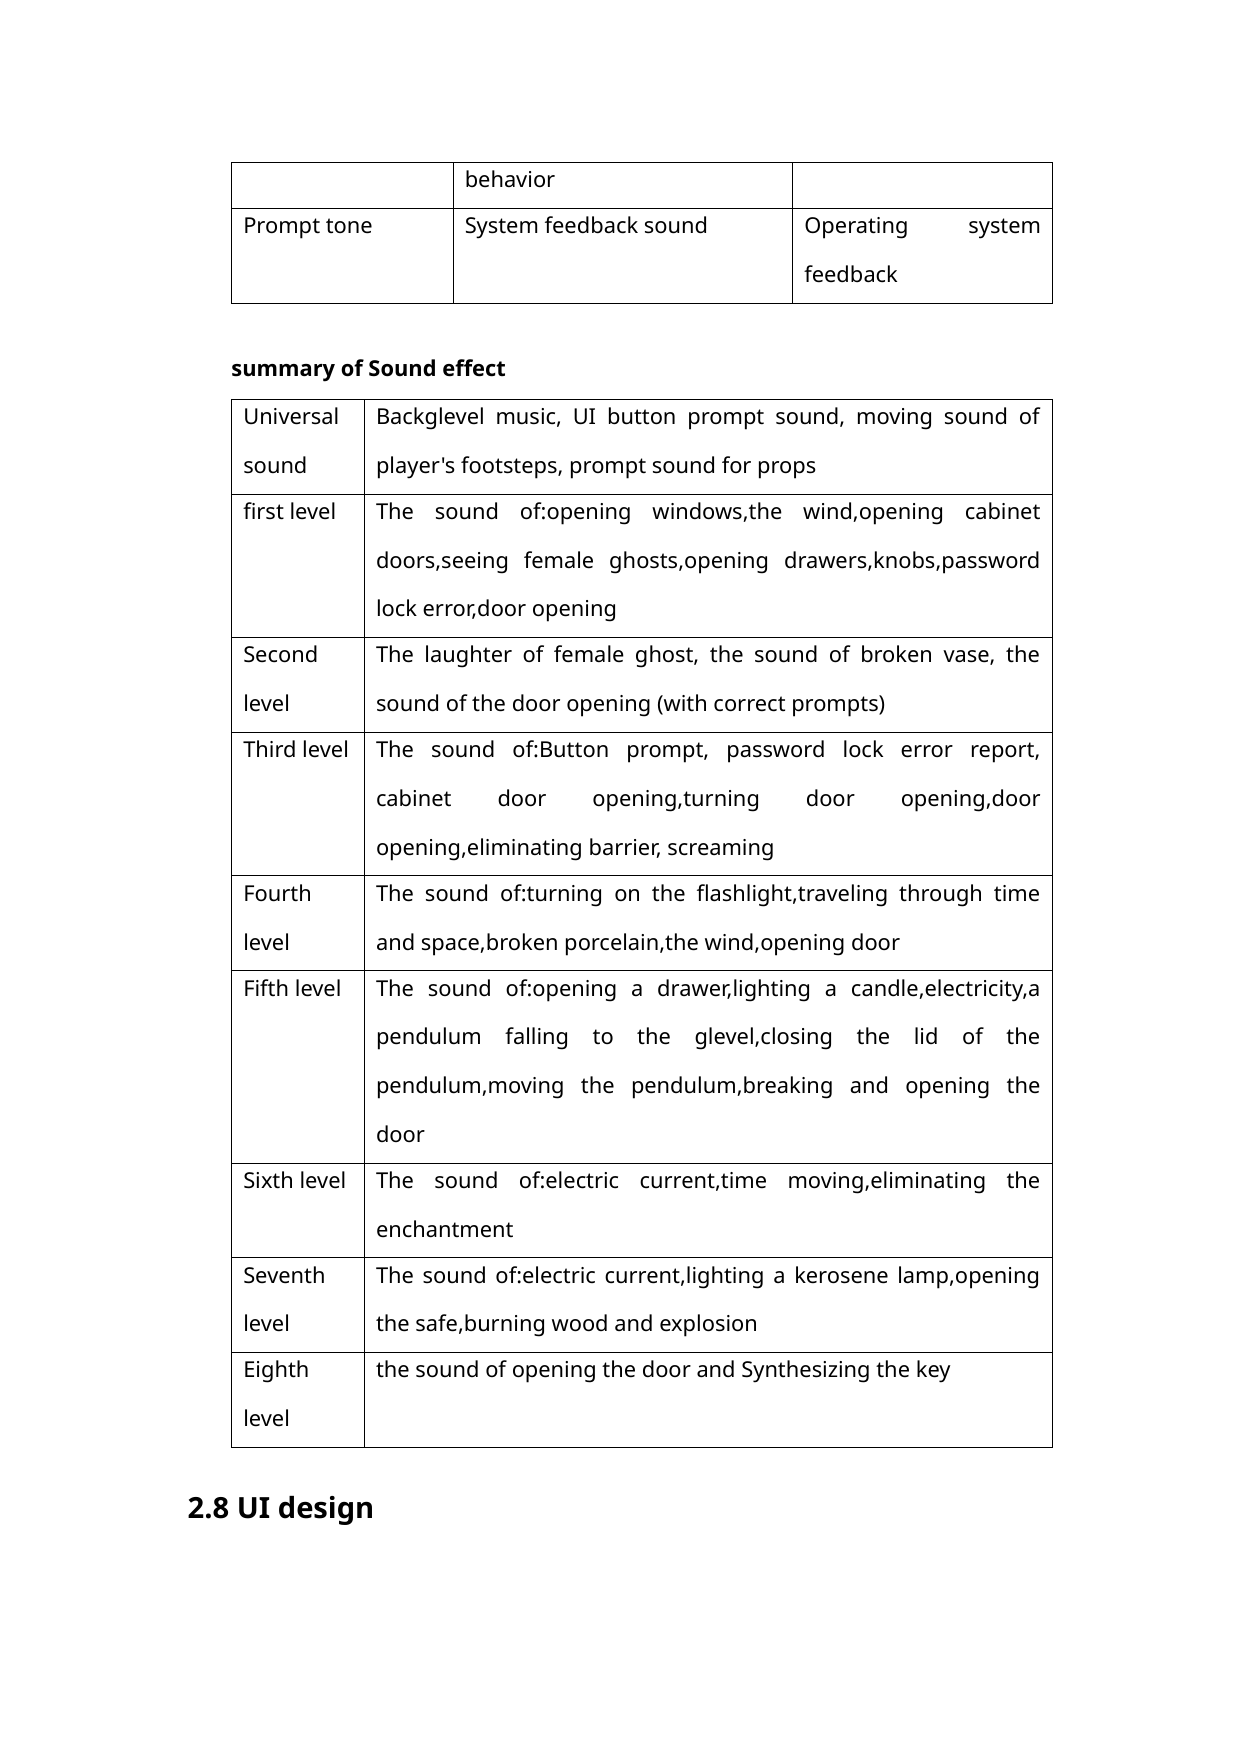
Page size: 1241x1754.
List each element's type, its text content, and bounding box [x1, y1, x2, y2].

table_cell The sound of:opening windows,the wind,opening cabinet doors,seeing female ghosts,opening drawers,knobs,password lock error,door opening [365, 495, 1052, 637]
table_cell System feedback sound [454, 209, 792, 303]
table_header Backglevel music, UI button prompt sound, moving sound of player's footsteps, prompt sound for props [365, 400, 1052, 493]
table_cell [793, 163, 1052, 208]
table_cell the sound of opening the door and Synthesizing the key [365, 1353, 1052, 1447]
table_cell Third level [232, 733, 364, 875]
subtitle 2.8 UI design [187, 1475, 1053, 1540]
table_cell Prompt tone [232, 209, 453, 303]
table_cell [232, 163, 453, 208]
table_cell Second level [232, 638, 364, 732]
table_header Universal sound [232, 400, 364, 493]
table_cell Fifth level [232, 971, 364, 1162]
table_cell Seventh level [232, 1258, 364, 1352]
table_cell first level [232, 495, 364, 637]
table_cell The sound of:Button prompt, password lock error report, cabinet door opening,turning door opening,door opening,eliminating barrier, screaming [365, 733, 1052, 875]
table_cell The sound of:electric current,time moving,eliminating the enchantment [365, 1164, 1052, 1257]
text summary of Sound effect [231, 351, 1053, 384]
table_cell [454, 163, 792, 208]
table_cell The laughter of female ghost, the sound of broken vase, the sound of the door opening (with correct prompts) [365, 638, 1052, 732]
table_cell The sound of:electric current,lighting a kerosene lamp,opening the safe,burning wood and explosion [365, 1258, 1052, 1352]
table_cell Eighth level [232, 1353, 364, 1447]
table_cell Operating system feedback [793, 209, 1052, 303]
table_cell The sound of:turning on the flashlight,traveling through time and space,broken porcelain,the wind,opening door [365, 876, 1052, 970]
table_cell The sound of:opening a drawer,lighting a candle,electricity,a pendulum falling to the glevel,closing the lid of the pendulum,moving the pendulum,breaking and opening the door [365, 971, 1052, 1162]
table_cell Fourth level [232, 876, 364, 970]
table_cell Sixth level [232, 1164, 364, 1257]
